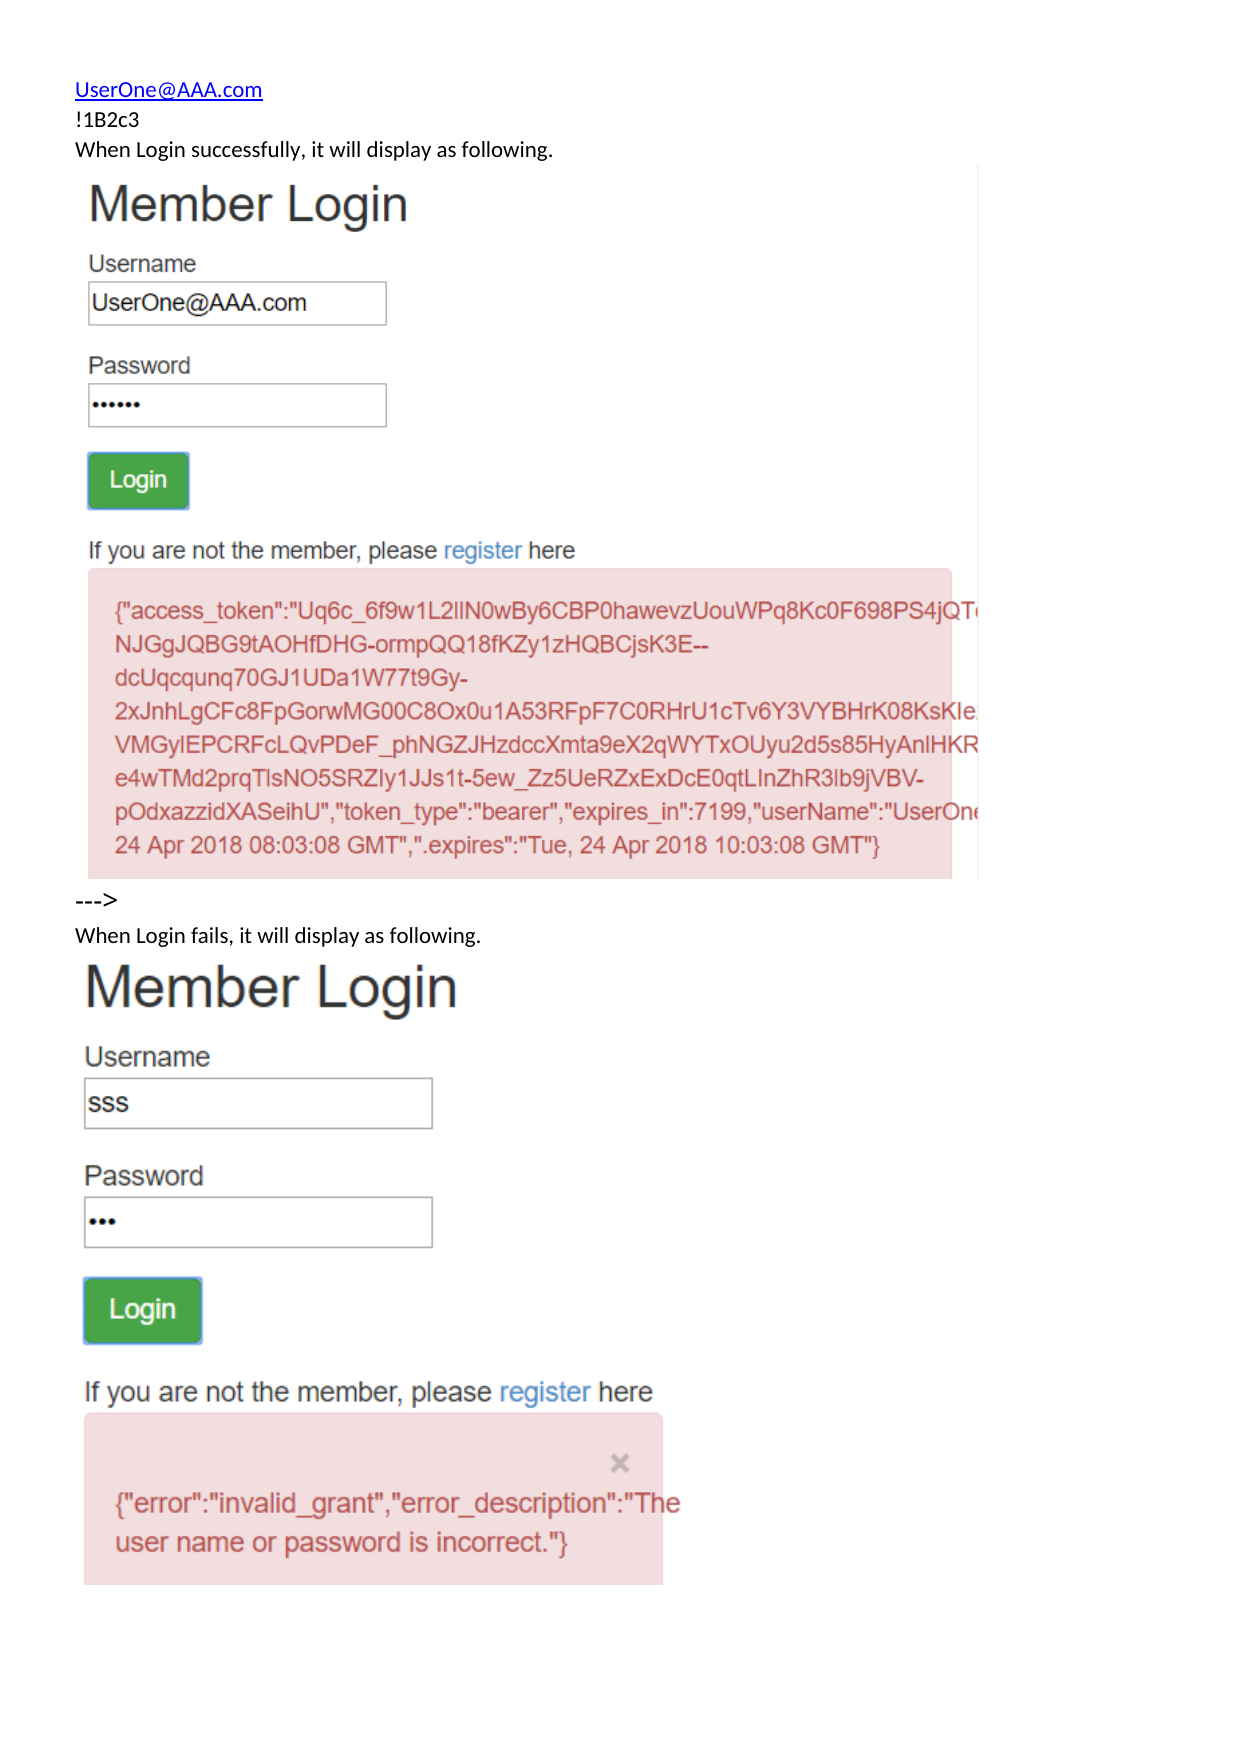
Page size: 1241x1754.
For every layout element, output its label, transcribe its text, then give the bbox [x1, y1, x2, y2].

text When Login fails, it will display as following. [75, 922, 1165, 950]
picture [75, 951, 682, 1585]
text !1B2c3 [75, 105, 1165, 133]
picture [75, 165, 979, 879]
text ---> [75, 880, 1165, 919]
text When Login successfully, it will display as following. [75, 135, 1165, 163]
text UserOne@AAA.com [75, 75, 1165, 103]
